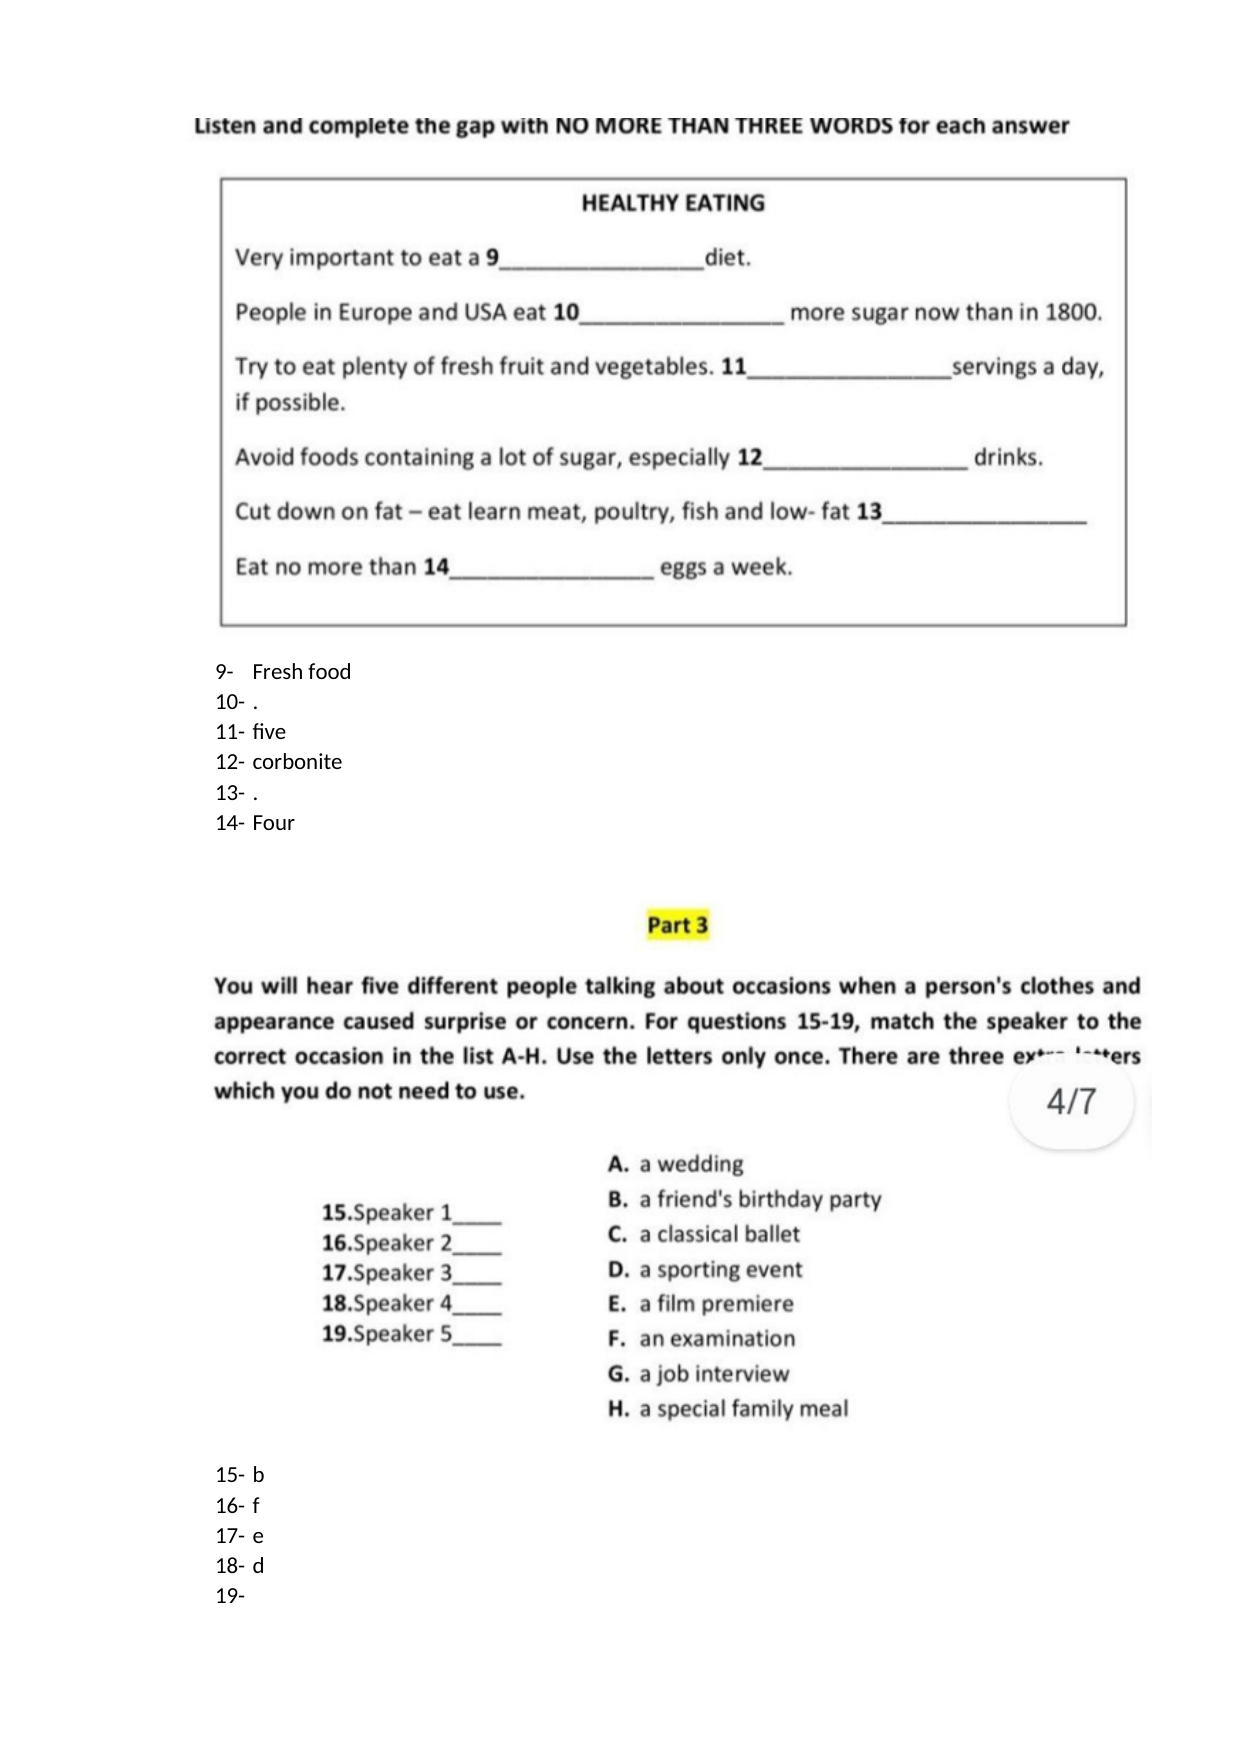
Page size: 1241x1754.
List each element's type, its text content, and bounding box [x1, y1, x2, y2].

list five [215, 717, 1152, 745]
list . [215, 687, 1152, 715]
picture [177, 901, 1152, 1442]
list Fresh food [215, 657, 1152, 685]
picture [177, 118, 1152, 638]
list Four [215, 808, 1152, 836]
list . [215, 778, 1152, 806]
list d [215, 1551, 1152, 1579]
list b [215, 1461, 1152, 1488]
list e [215, 1521, 1152, 1549]
list corbonite [215, 747, 1152, 776]
list f [215, 1491, 1152, 1519]
